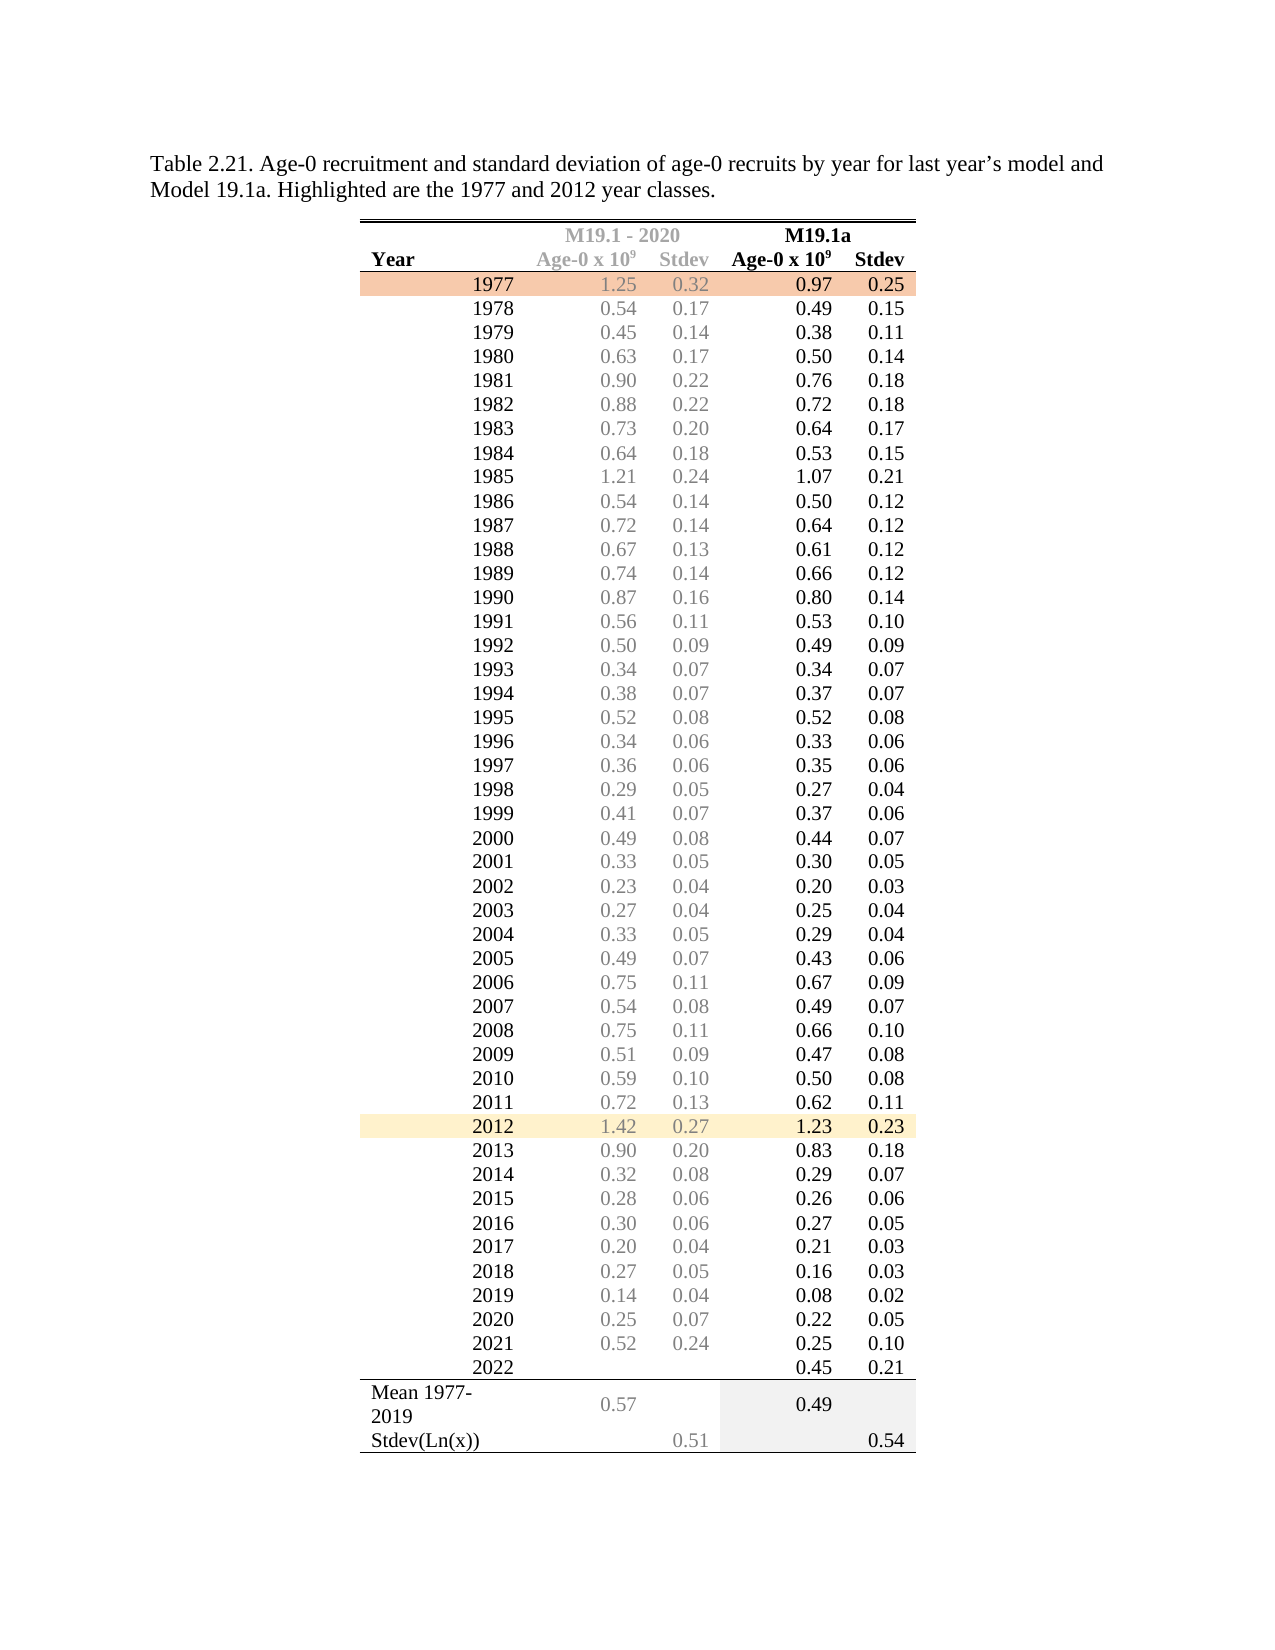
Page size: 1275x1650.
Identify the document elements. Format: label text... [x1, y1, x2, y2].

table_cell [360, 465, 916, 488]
text Table 2.21. Age-0 recruitment and standard deviation of age-0 recruits by year for last year’s model and Model 19.1a. Highlighted are the 1977 and 2012 year classes. [150, 150, 1125, 203]
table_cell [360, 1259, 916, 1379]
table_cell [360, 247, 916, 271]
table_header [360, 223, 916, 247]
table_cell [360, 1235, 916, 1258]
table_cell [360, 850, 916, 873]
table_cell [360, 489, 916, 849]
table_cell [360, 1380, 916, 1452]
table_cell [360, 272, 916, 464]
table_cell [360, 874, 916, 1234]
